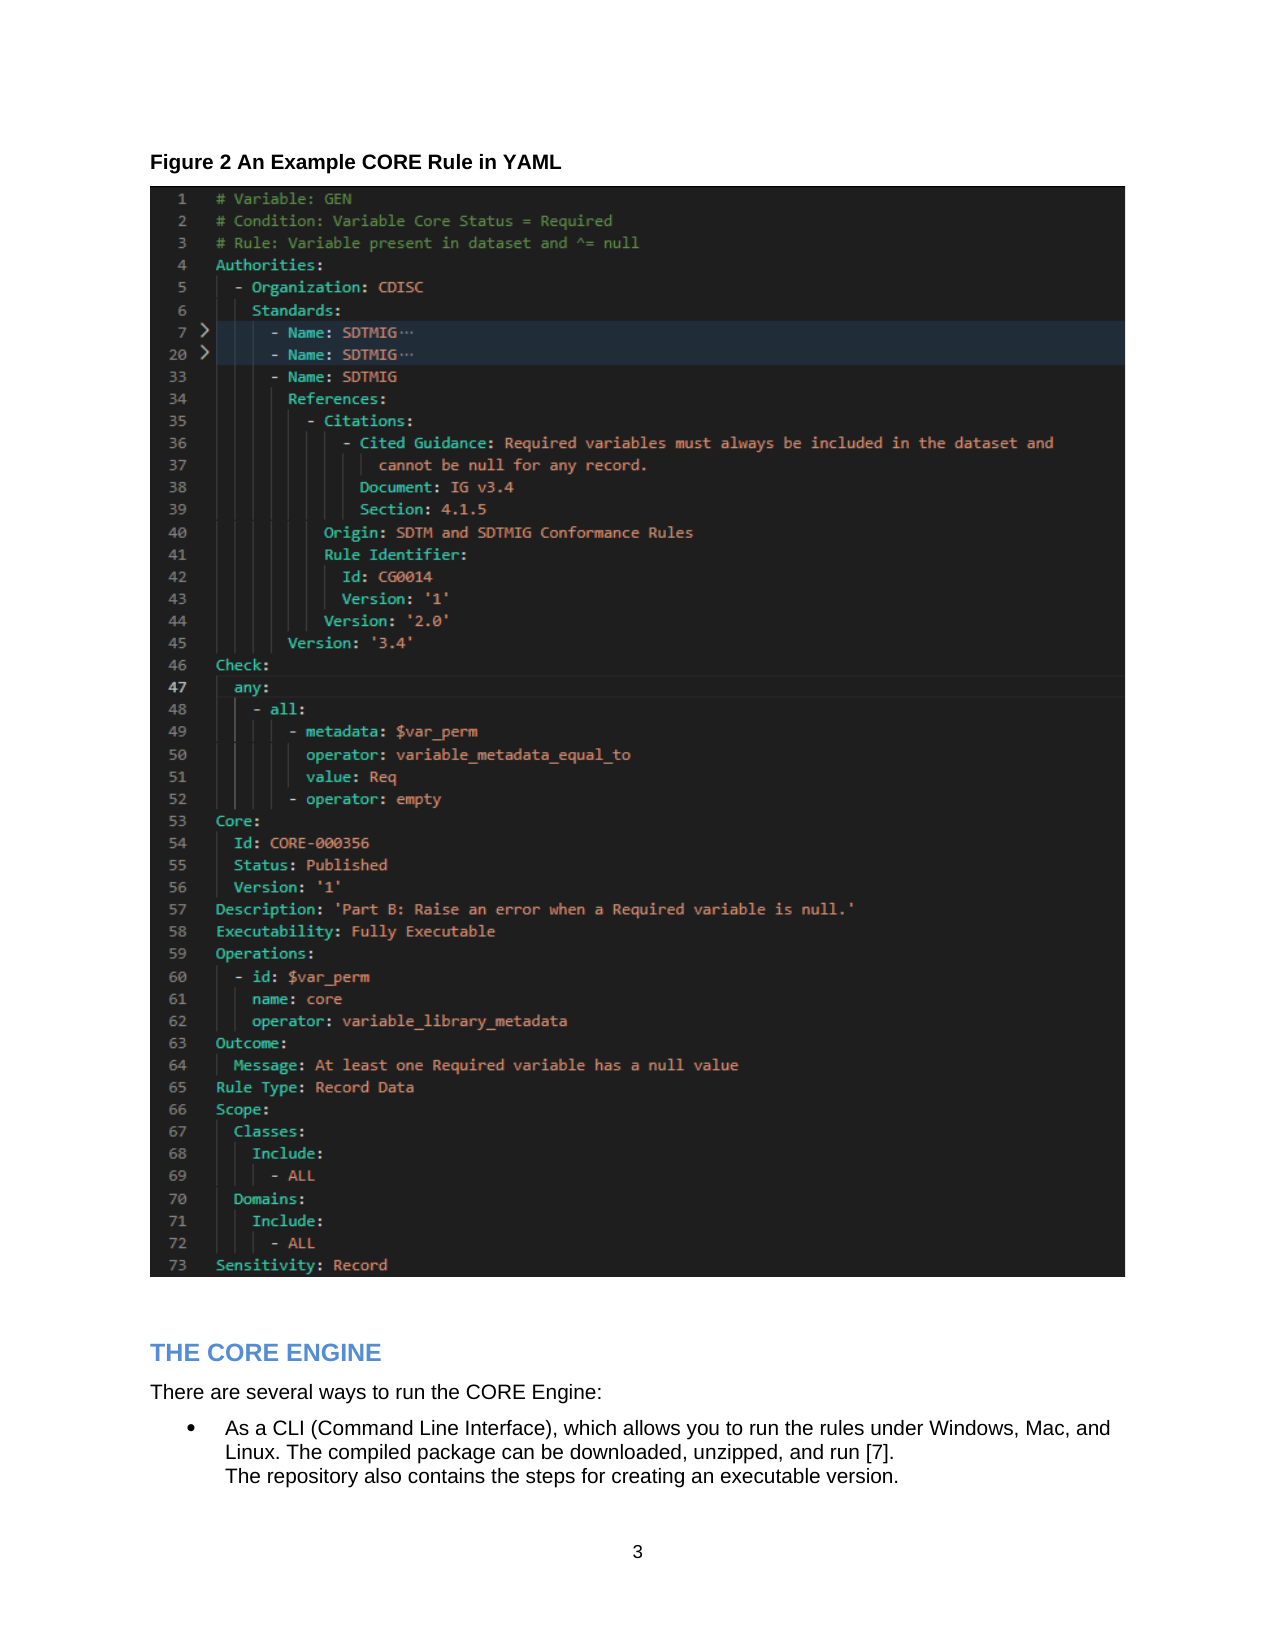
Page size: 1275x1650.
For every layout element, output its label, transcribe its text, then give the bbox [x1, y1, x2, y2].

text Figure 2 An Example CORE Rule in YAML [150, 150, 1125, 174]
text There are several ways to run the CORE Engine: [150, 1380, 1125, 1404]
list As a CLI (Command Line Interface), which allows you to run the rules under Windows, Mac, and Linux. The compiled package can be downloaded, unzipped, and run [7]. The repository also contains the steps for creating an executable version. [187, 1416, 1125, 1488]
picture [150, 186, 1125, 1277]
subtitle The CORE Engine [150, 1338, 1125, 1367]
